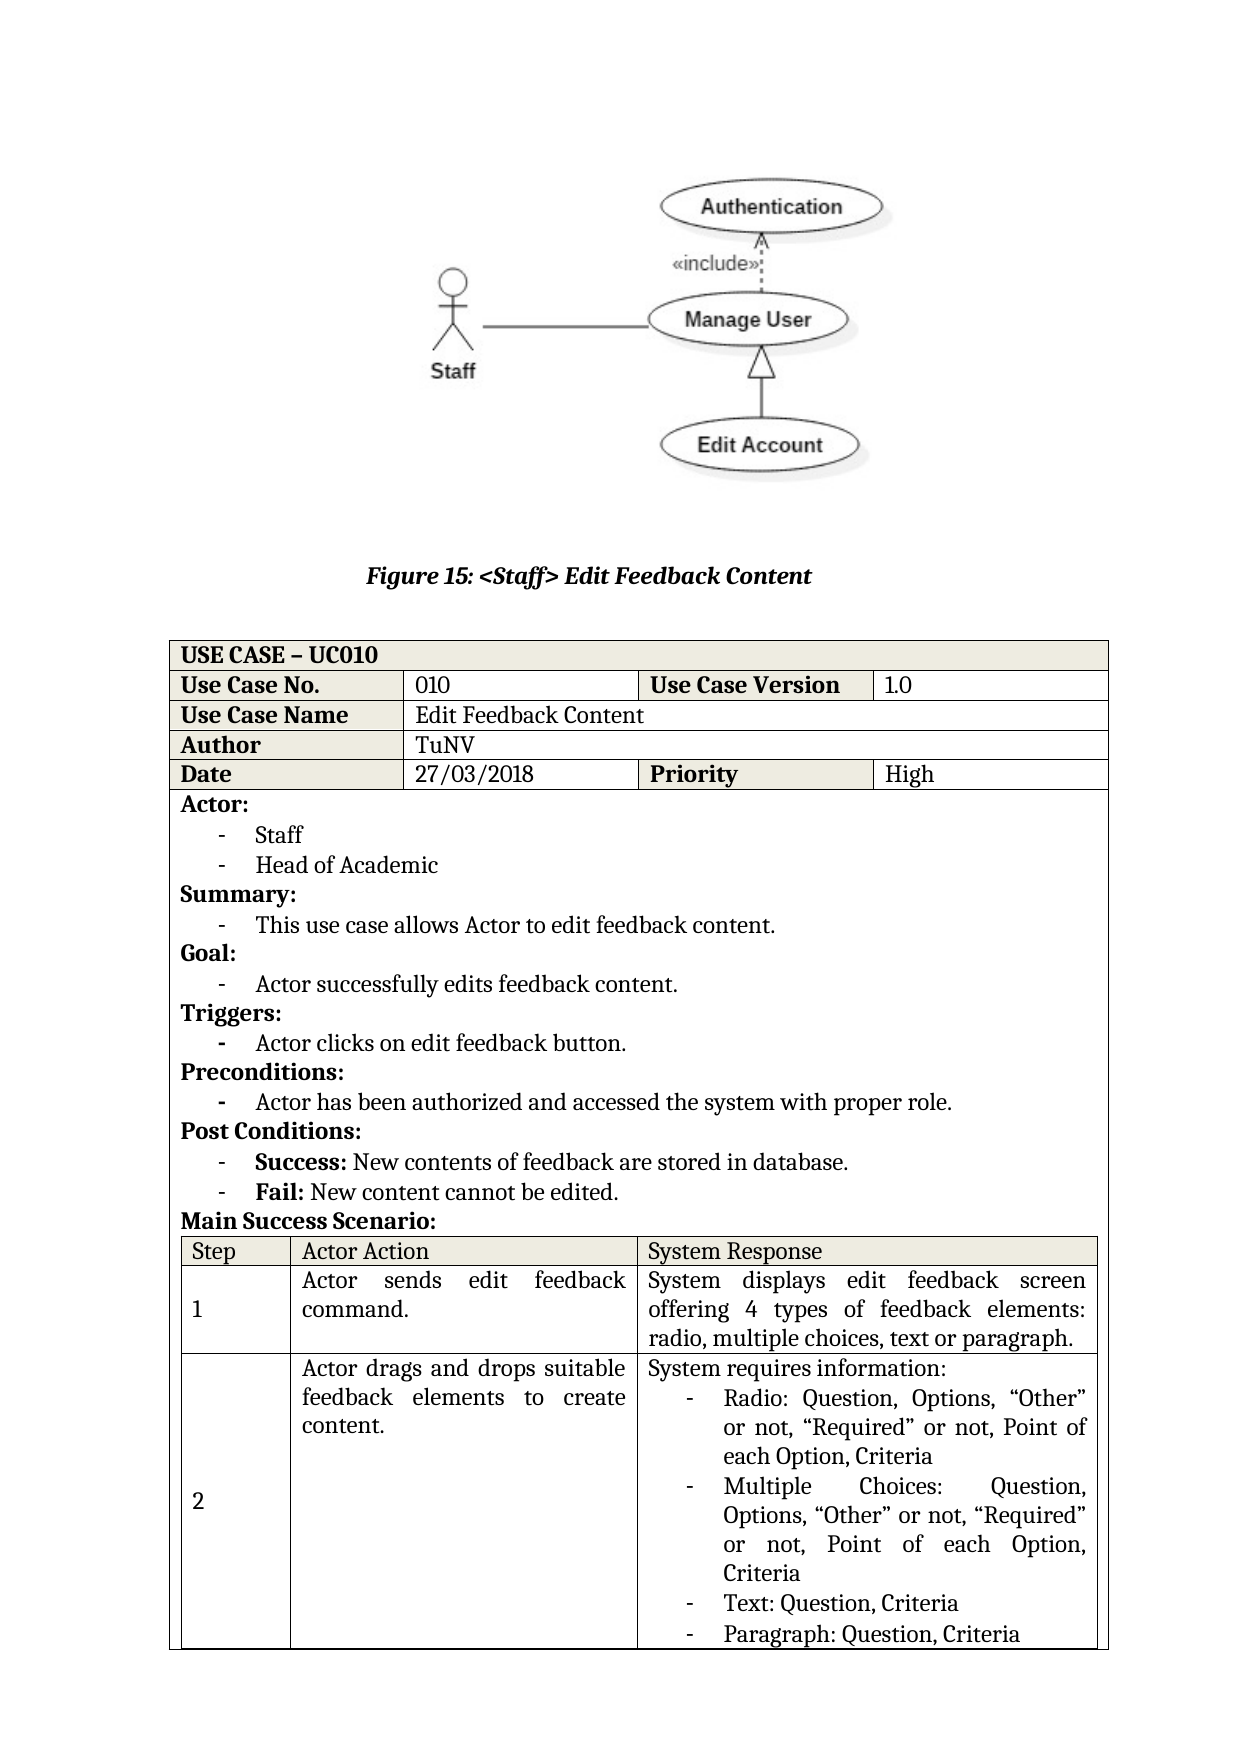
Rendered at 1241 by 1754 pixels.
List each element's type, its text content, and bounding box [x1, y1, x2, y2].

table_cell Use Case No. [170, 671, 403, 700]
table_cell Date [170, 760, 403, 789]
table_cell TuNV [404, 731, 1108, 759]
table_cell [170, 790, 1108, 1649]
table_cell High [874, 760, 1108, 789]
table_cell 1.0 [874, 671, 1108, 700]
table_cell Use Case Version [639, 671, 873, 700]
table_cell 27/03/2018 [404, 760, 638, 789]
table_cell Use Case Name [170, 701, 403, 729]
table_cell Edit Feedback Content [404, 701, 1108, 729]
text Figure 15: <Staff> Edit Feedback Content [106, 562, 1071, 591]
picture [408, 164, 945, 534]
table_cell 010 [404, 671, 638, 700]
table_header USE CASE – UC010 [170, 641, 1108, 670]
table_cell Author [170, 731, 403, 759]
table_cell Priority [639, 760, 873, 789]
